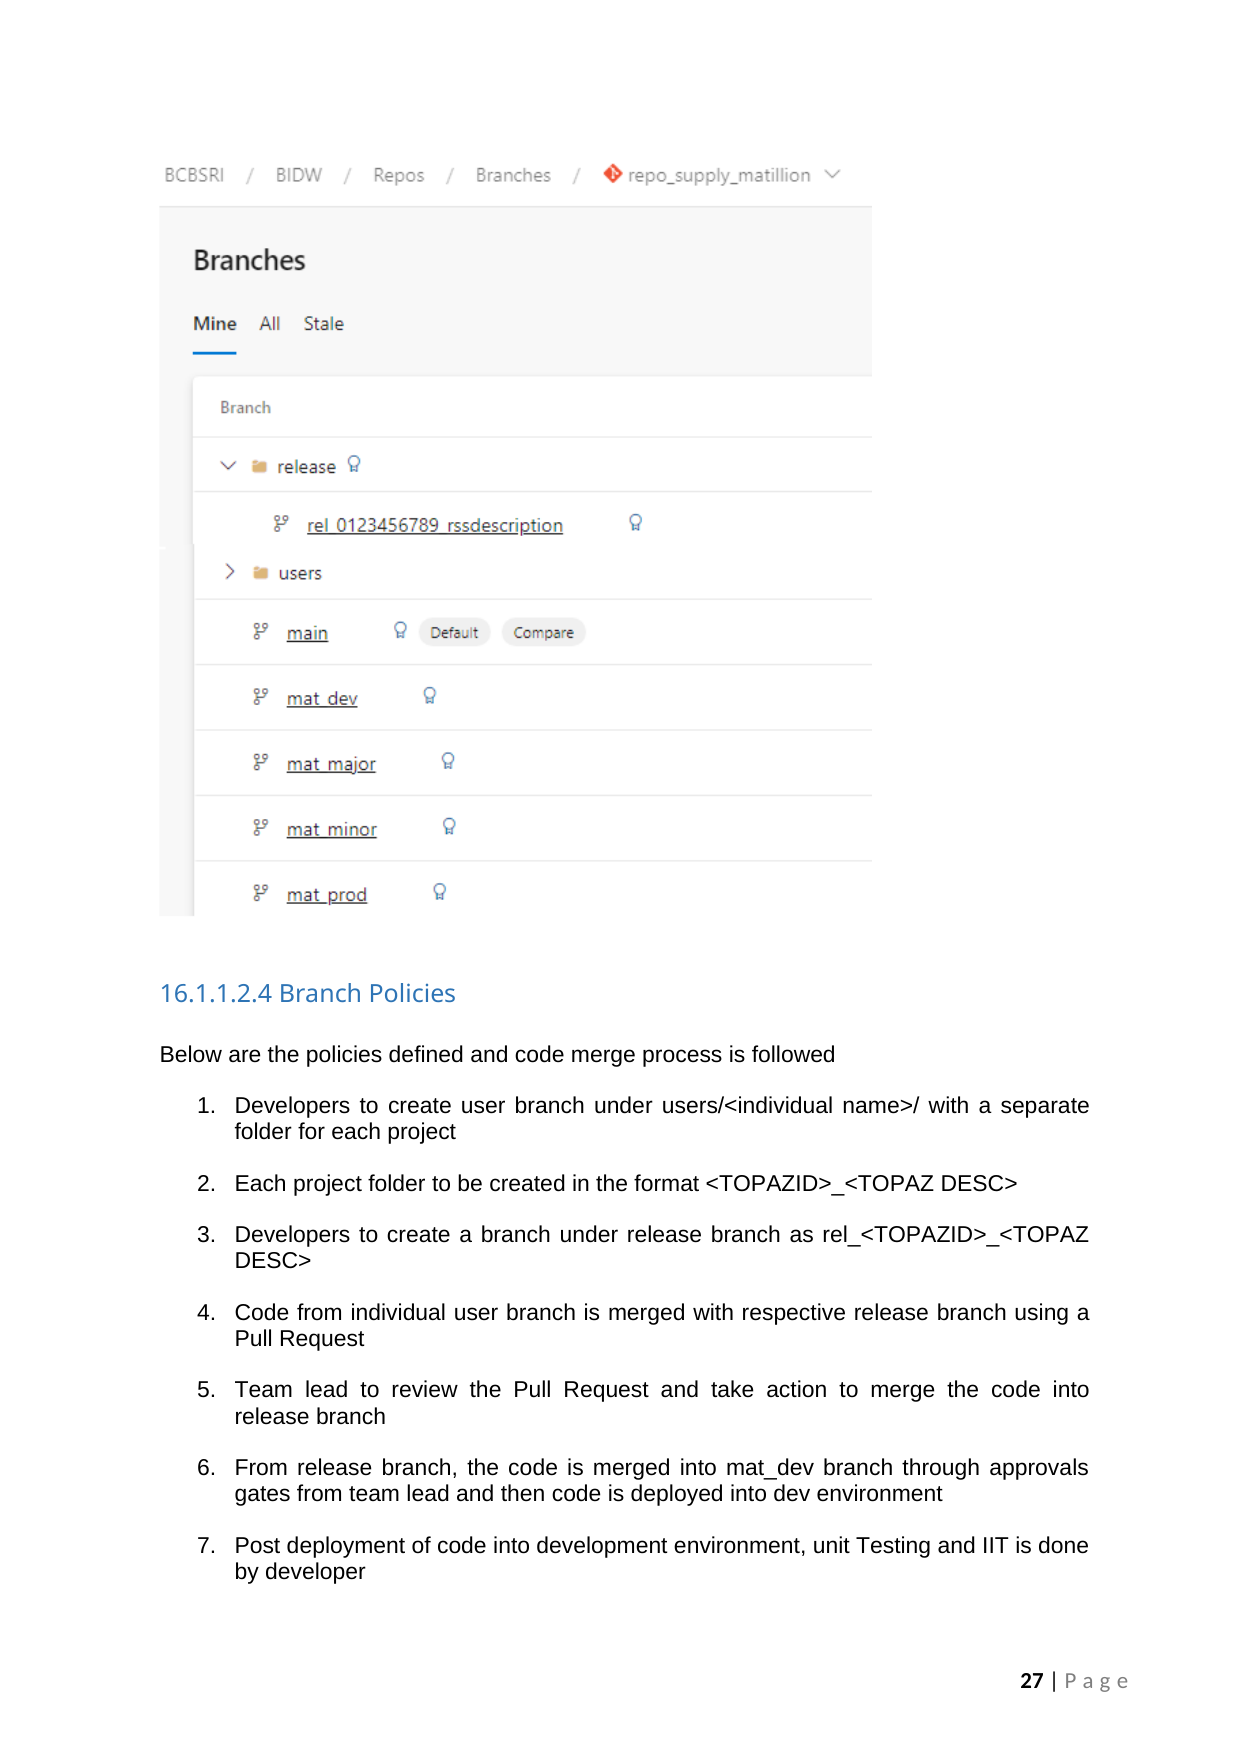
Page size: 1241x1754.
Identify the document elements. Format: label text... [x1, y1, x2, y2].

list Each project folder to be created in the format <TOPAZID>_<TOPAZ DESC> [197, 1169, 1090, 1196]
text Below are the policies defined and code merge process is followed [159, 1041, 1090, 1067]
list Post deployment of code into development environment, unit Testing and IIT is done by developer [197, 1532, 1090, 1584]
picture [159, 150, 872, 923]
list Developers to create user branch under users/<individual name>/ with a separate folder for each project [197, 1092, 1090, 1144]
list From release branch, the code is merged into mat_dev branch through approvals gates from team lead and then code is deployed into dev environment [197, 1454, 1090, 1507]
list Code from individual user branch is merged with respective release branch using a Pull Request [197, 1299, 1090, 1351]
list Developers to create a branch under release branch as rel_<TOPAZID>_<TOPAZ DESC> [197, 1221, 1090, 1274]
list Team lead to review the Pull Request and take action to merge the code into release branch [197, 1376, 1090, 1429]
subtitle Branch Policies [159, 976, 1073, 1010]
